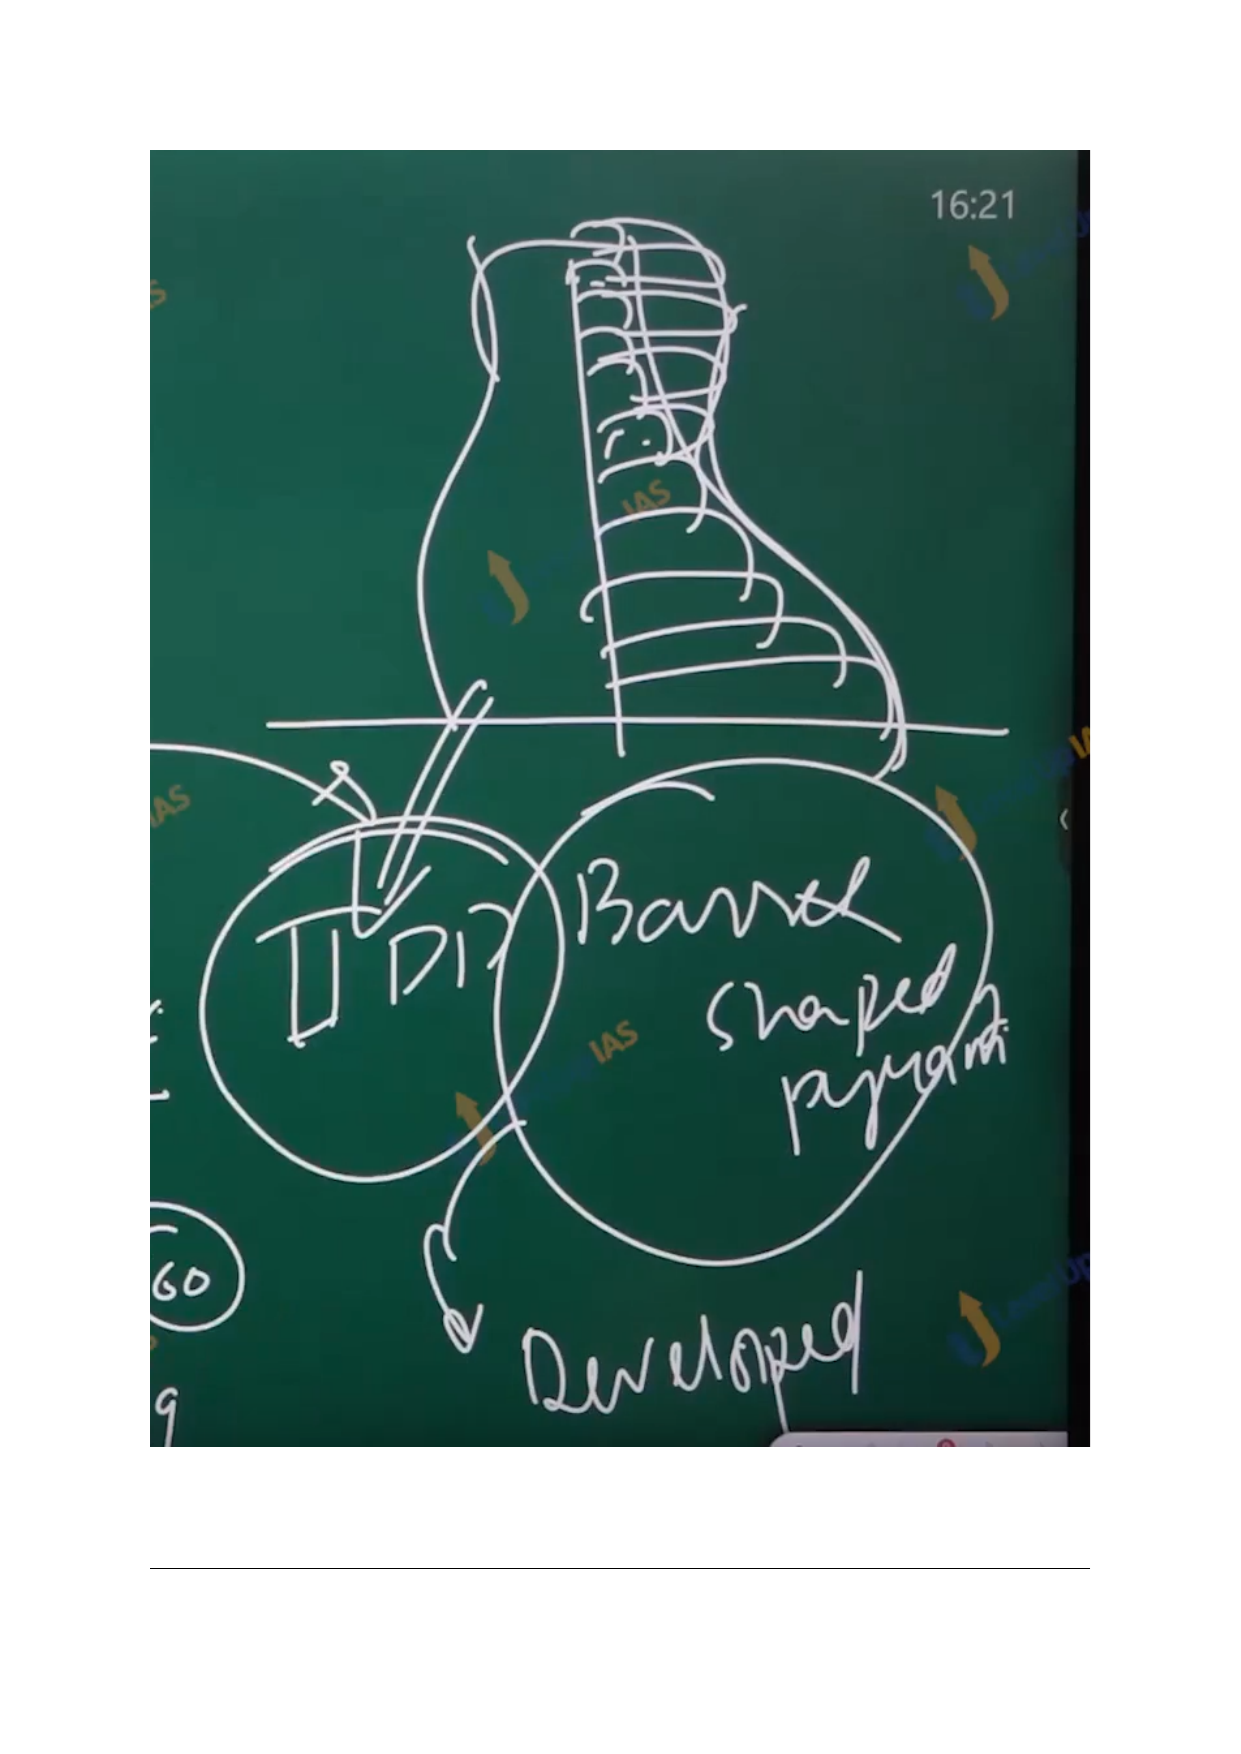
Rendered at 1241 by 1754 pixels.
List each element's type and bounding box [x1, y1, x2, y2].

picture [150, 150, 1091, 1447]
